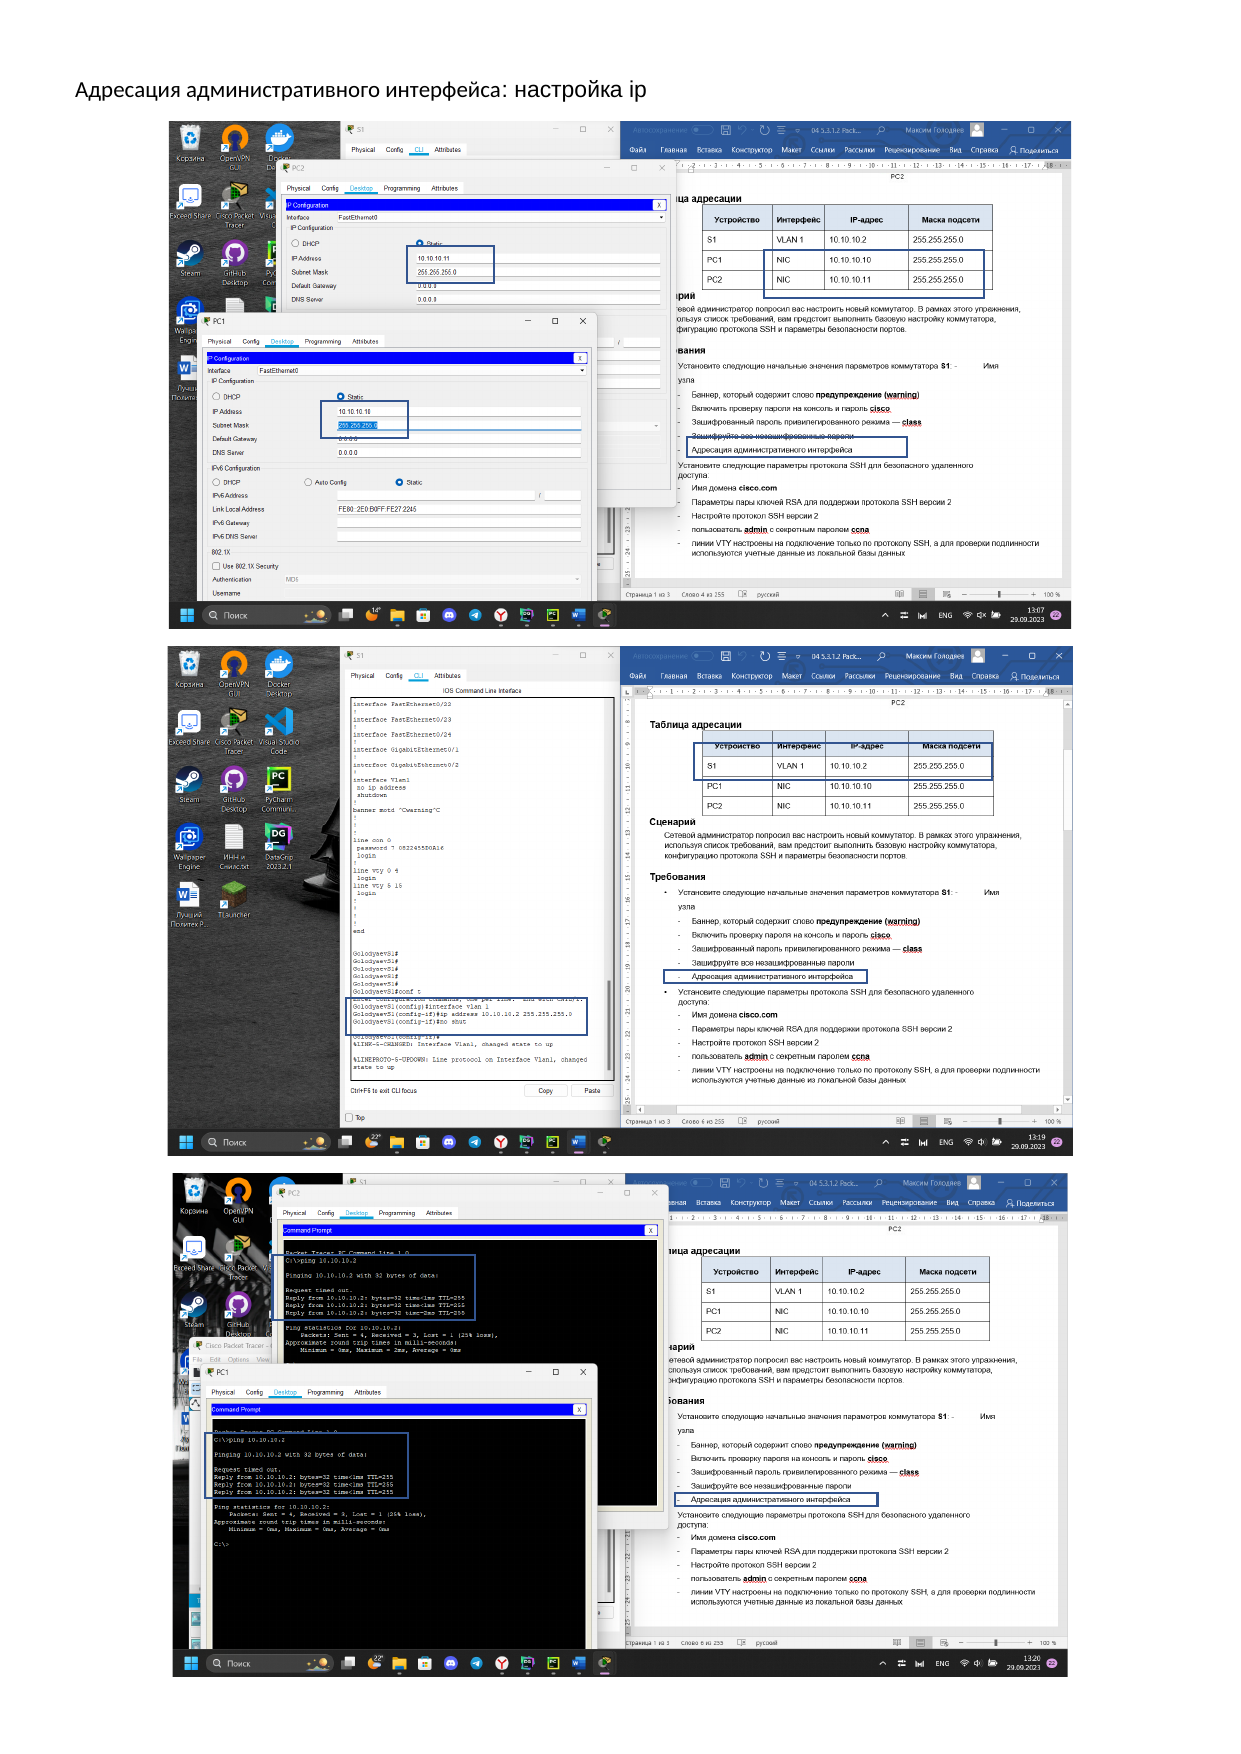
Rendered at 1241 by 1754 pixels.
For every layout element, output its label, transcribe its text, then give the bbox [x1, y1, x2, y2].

text Адресация административного интерфейса: настройка ip [75, 75, 1165, 103]
picture [167, 646, 1073, 1156]
picture [168, 121, 1072, 629]
picture [172, 1173, 1068, 1677]
